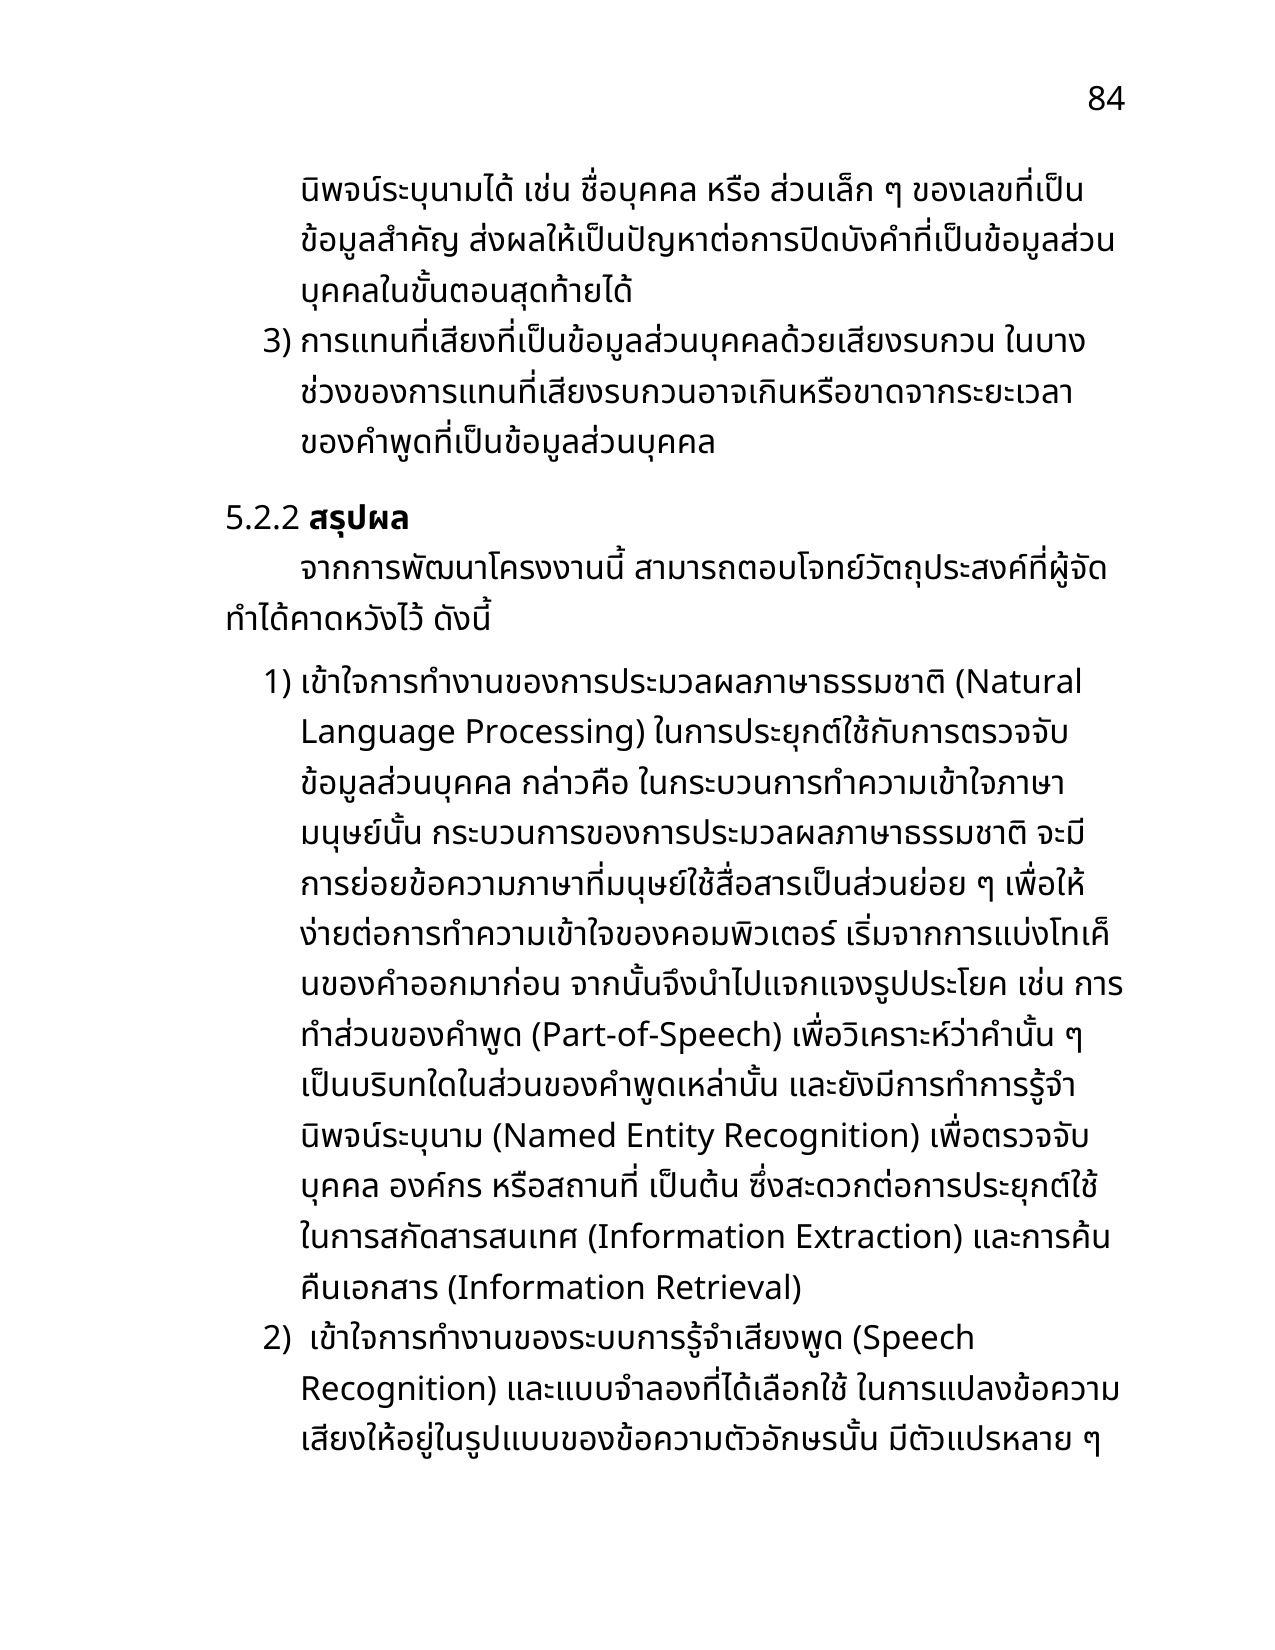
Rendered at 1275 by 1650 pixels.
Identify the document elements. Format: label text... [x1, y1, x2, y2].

text จากการพัฒนาโครงงานนี้ สามารถตอบโจทย์วัตถุประสงค์ที่ผู้จัดทำได้คาดหวังไว้ ดังนี้ [225, 544, 1125, 645]
list การแทนที่เสียงที่เป็นข้อมูลส่วนบุคคลด้วยเสียงรบกวน ในบางช่วงของการแทนที่เสียงรบกวนอาจเกินหรือขาดจากระยะเวลาของคำพูดที่เป็นข้อมูลส่วนบุคคล [262, 317, 1125, 468]
list เข้าใจการทำงานของการประมวลผลภาษาธรรมชาติ (Natural Language Processing) ในการประยุกต์ใช้กับการตรวจจับข้อมูลส่วนบุคคล กล่าวคือ ในกระบวนการทำความเข้าใจภาษามนุษย์นั้น กระบวนการของการประมวลผลภาษาธรรมชาติ จะมีการย่อยข้อความภาษาที่มนุษย์ใช้สื่อสารเป็นส่วนย่อย ๆ เพื่อให้ง่ายต่อการทำความเข้าใจของคอมพิวเตอร์ เริ่มจากการแบ่งโทเค็นของคำออกมาก่อน จากนั้นจึงนำไปแจกแจงรูปประโยค เช่น การทำส่วนของคำพูด (Part-of-Speech) เพื่อวิเคราะห์ว่าคำนั้น ๆ เป็นบริบทใดในส่วนของคำพูดเหล่านั้น และยังมีการทำการรู้จำนิพจน์ระบุนาม (Named Entity Recognition) เพื่อตรวจจับบุคคล องค์กร หรือสถานที่ เป็นต้น ซึ่งสะดวกต่อการประยุกต์ใช้ในการสกัดสารสนเทศ (Information Extraction) และการค้นคืนเอกสาร (Information Retrieval) [262, 657, 1125, 1314]
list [262, 1314, 1125, 1466]
subtitle สรุปผล [225, 493, 1125, 544]
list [262, 166, 1125, 317]
